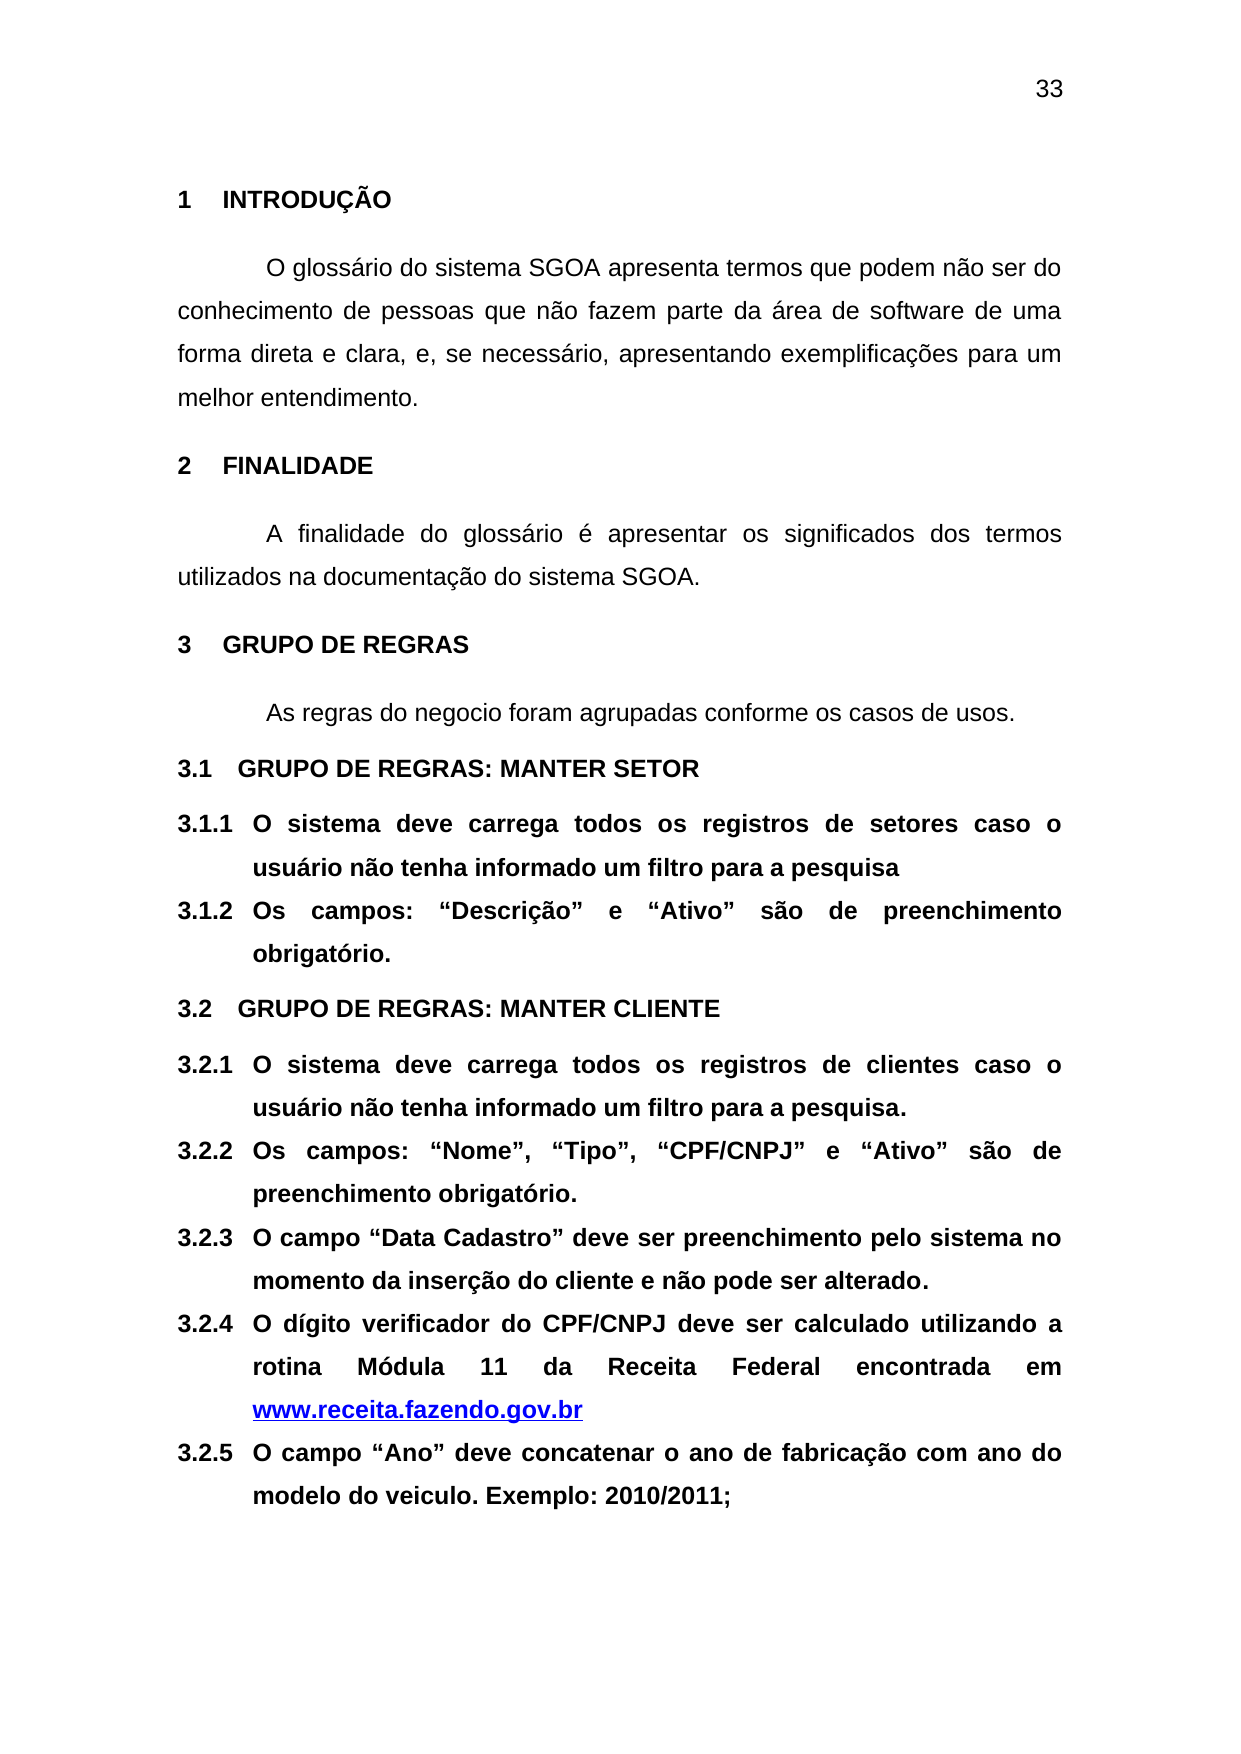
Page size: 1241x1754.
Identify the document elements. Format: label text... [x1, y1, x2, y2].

text A finalidade do glossário é apresentar os significados dos termos utilizados na documentação do sistema SGOA. [177, 519, 1063, 591]
text As regras do negocio foram agrupadas conforme os casos de usos. [177, 698, 1063, 727]
text O dígito verificador do CPF/CNPJ deve ser calculado utilizando a rotina Módula 11 da Receita Federal encontrada em www.receita.fazendo.gov.br [177, 1309, 1063, 1424]
text Grupo de Regras: Manter Cliente [177, 994, 1063, 1023]
text O sistema deve carrega todos os registros de setores caso o usuário não tenha informado um filtro para a pesquisa [177, 809, 1063, 881]
text O campo “Data Cadastro” deve ser preenchimento pelo sistema no momento da inserção do cliente e não pode ser alterado. [177, 1222, 1063, 1294]
text Grupo de Regras: Manter Setor [177, 754, 1063, 782]
list Introdução [177, 185, 1063, 214]
text Grupo de Regras [177, 630, 1063, 659]
text O campo “Ano” deve concatenar o ano de fabricação com ano do modelo do veiculo. Exemplo: 2010/2011; [177, 1438, 1063, 1510]
text O glossário do sistema SGOA apresenta termos que podem não ser do conhecimento de pessoas que não fazem parte da área de software de uma forma direta e clara, e, se necessário, apresentando exemplificações para um melhor entendimento. [177, 253, 1063, 411]
text O sistema deve carrega todos os registros de clientes caso o usuário não tenha informado um filtro para a pesquisa. [177, 1050, 1063, 1122]
text Finalidade [177, 451, 1063, 479]
text Os campos: “Nome”, “Tipo”, “CPF/CNPJ” e “Ativo” são de preenchimento obrigatório. [177, 1136, 1063, 1208]
text Os campos: “Descrição” e “Ativo” são de preenchimento obrigatório. [177, 896, 1063, 967]
